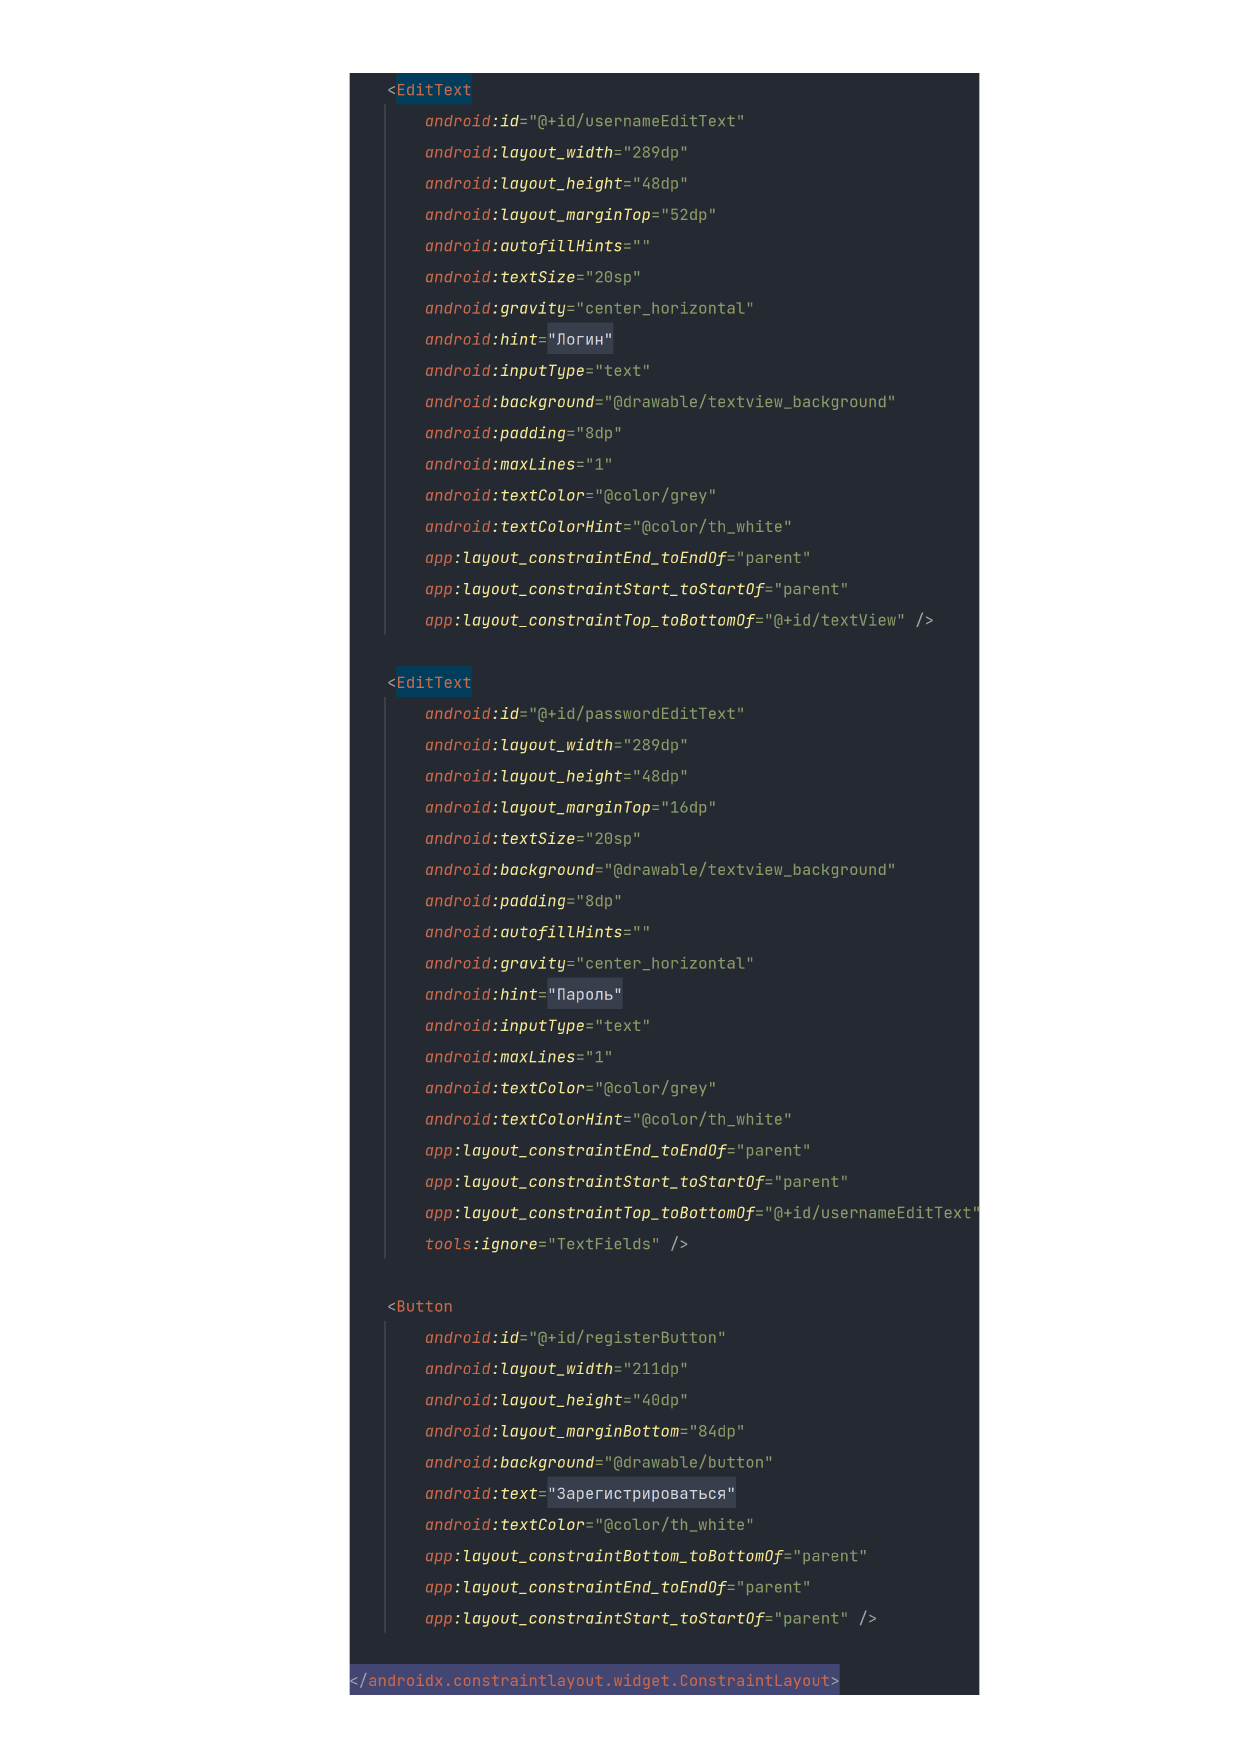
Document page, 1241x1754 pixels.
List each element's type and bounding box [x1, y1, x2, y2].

picture [349, 73, 980, 1695]
